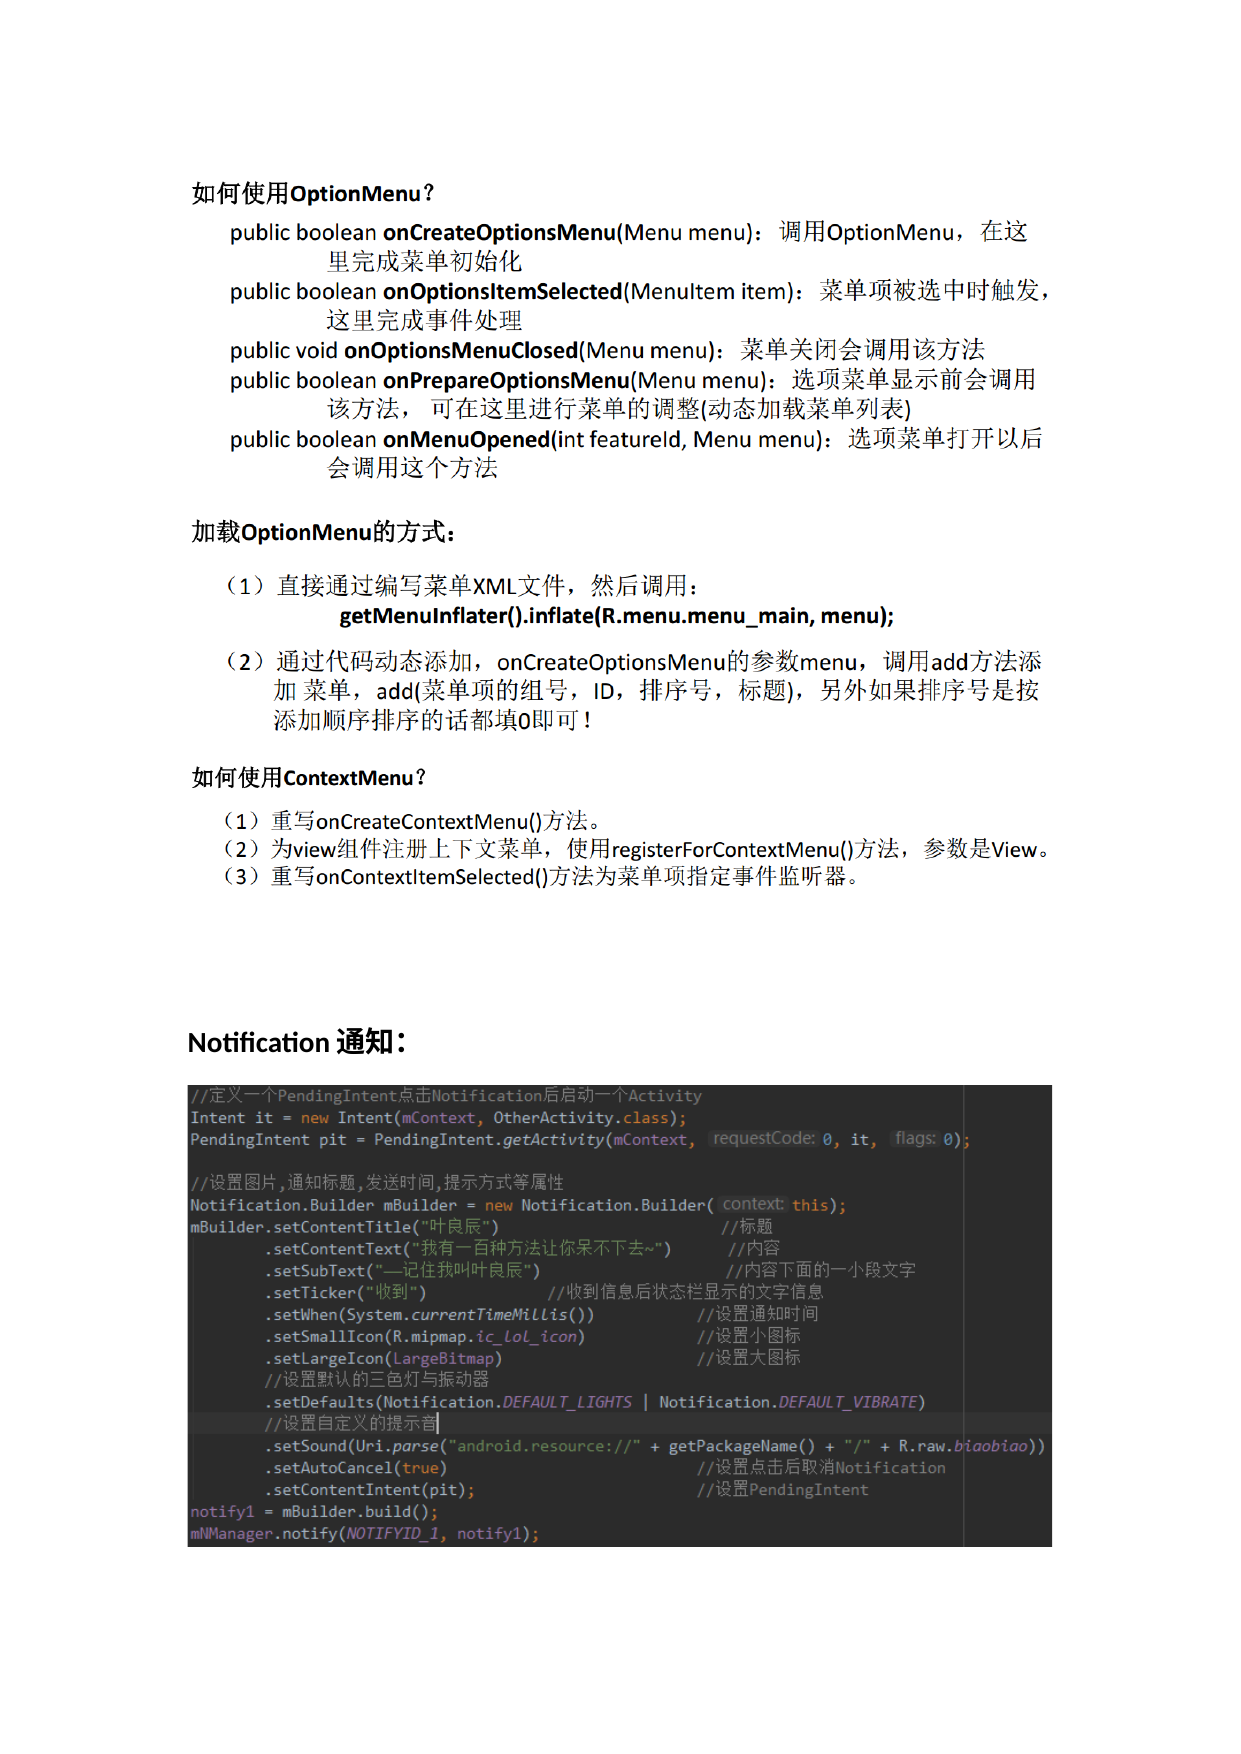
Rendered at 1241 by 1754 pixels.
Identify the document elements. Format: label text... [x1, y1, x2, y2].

text Notification通知： [187, 1007, 1053, 1072]
picture [187, 175, 1052, 734]
picture [187, 1085, 1053, 1547]
picture [187, 759, 1052, 897]
